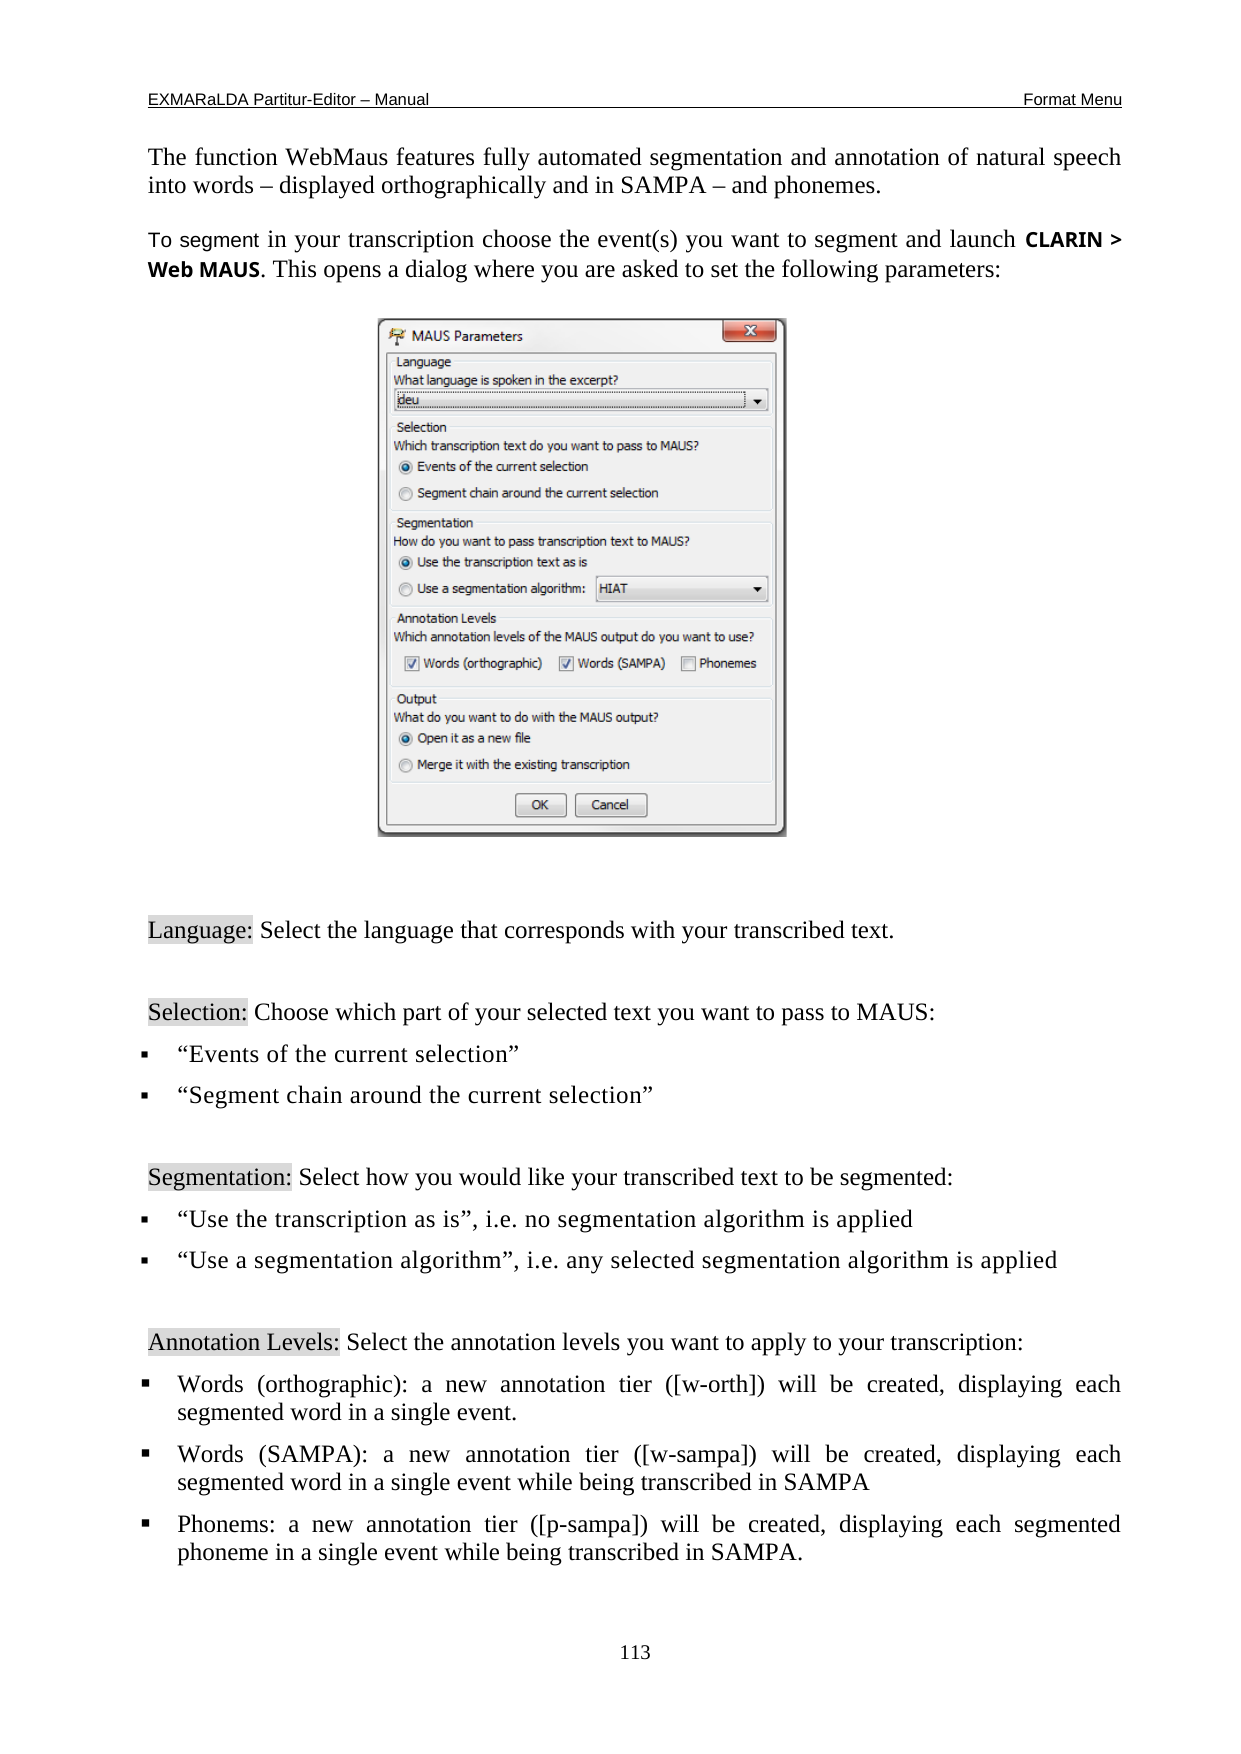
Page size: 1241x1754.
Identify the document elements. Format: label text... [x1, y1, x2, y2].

text To segment in your transcription choose the event(s) you want to segment and launch CLARIN > Web MAUS. This opens a dialog where you are asked to set the following parameters: [148, 224, 1122, 283]
list Annotation Levels: Select the annotation levels you want to apply to your transcription: [148, 1327, 1122, 1356]
text Words (SAMPA): a new annotation tier ([w-sampa]) will be created, displaying each segmented word in a single event while being transcribed in SAMPA [139, 1439, 1122, 1496]
text “Use the transcription as is”, i.e. no segmentation algorithm is applied [139, 1204, 1122, 1232]
text Phonems: a new annotation tier ([p-sampa]) will be created, displaying each segmented phoneme in a single event while being transcribed in SAMPA. [139, 1509, 1122, 1566]
picture [377, 318, 787, 837]
list Language: Select the language that corresponds with your transcribed text. [253, 915, 1122, 944]
list Segmentation: Select how you would like your transcribed text to be segmented: [148, 1162, 1122, 1191]
text The function WebMaus features fully automated segmentation and annotation of natural speech into words – displayed orthographically and in SAMPA – and phonemes. [148, 142, 1122, 199]
text “Segment chain around the current selection” [139, 1080, 1122, 1109]
text “Use a segmentation algorithm”, i.e. any selected segmentation algorithm is applied [139, 1245, 1122, 1274]
text “Events of the current selection” [139, 1039, 1122, 1067]
text Words (orthographic): a new annotation tier ([w-orth]) will be created, displaying each segmented word in a single event. [139, 1369, 1122, 1426]
list Selection: Choose which part of your selected text you want to pass to MAUS: [148, 997, 1122, 1026]
